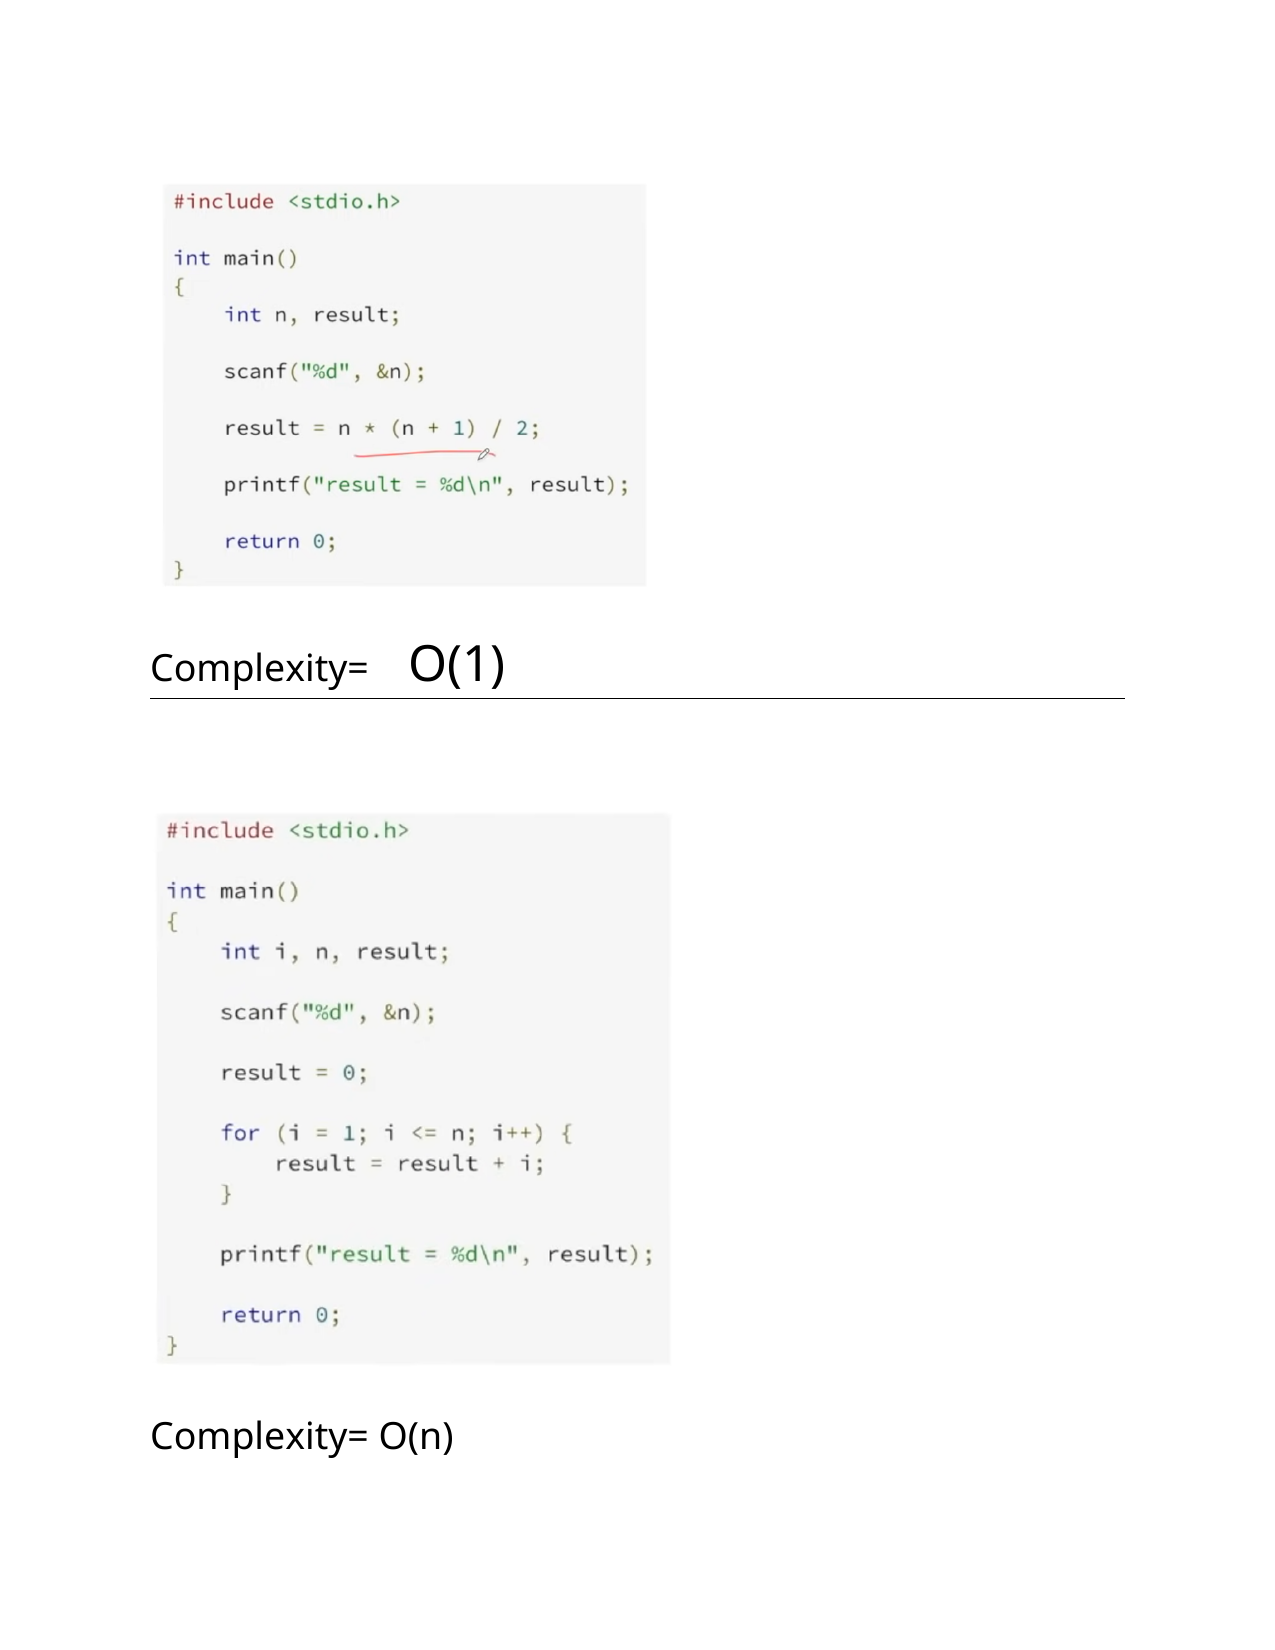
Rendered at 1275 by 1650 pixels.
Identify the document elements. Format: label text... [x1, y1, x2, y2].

text Complexity= O(n) [150, 1409, 1125, 1460]
text Complexity= O(1) [150, 627, 1125, 698]
picture [150, 150, 672, 609]
picture [150, 793, 707, 1391]
